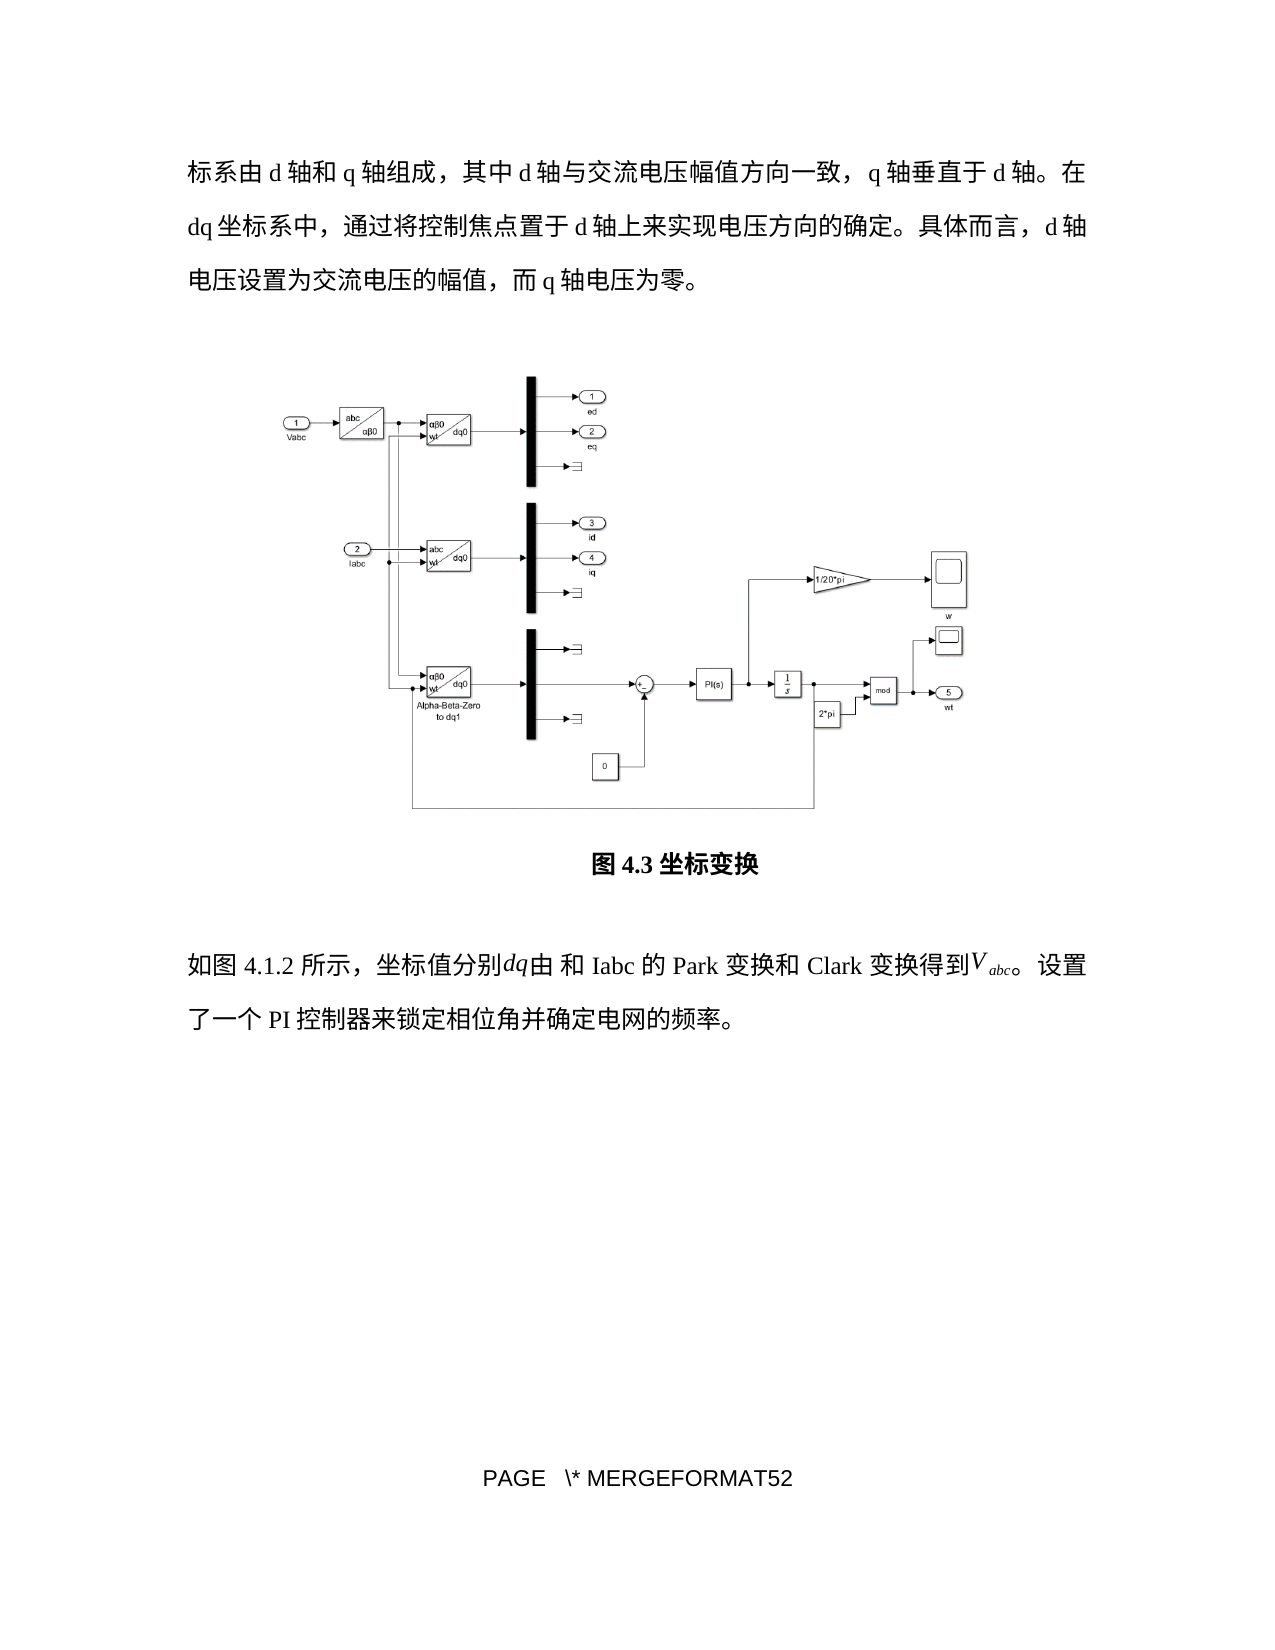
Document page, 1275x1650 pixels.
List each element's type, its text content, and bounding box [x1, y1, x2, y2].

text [187, 152, 1087, 297]
text 如图 4.1.2 所示，坐标值分别由 和 Iabc 的 Park 变换和 Clark 变换得到。设置了一个 PI 控制器来锁定相位角并确定电网的频率。 [187, 945, 1087, 1036]
picture [252, 358, 1023, 831]
text 图 4.3 坐标变换 [187, 845, 1087, 881]
